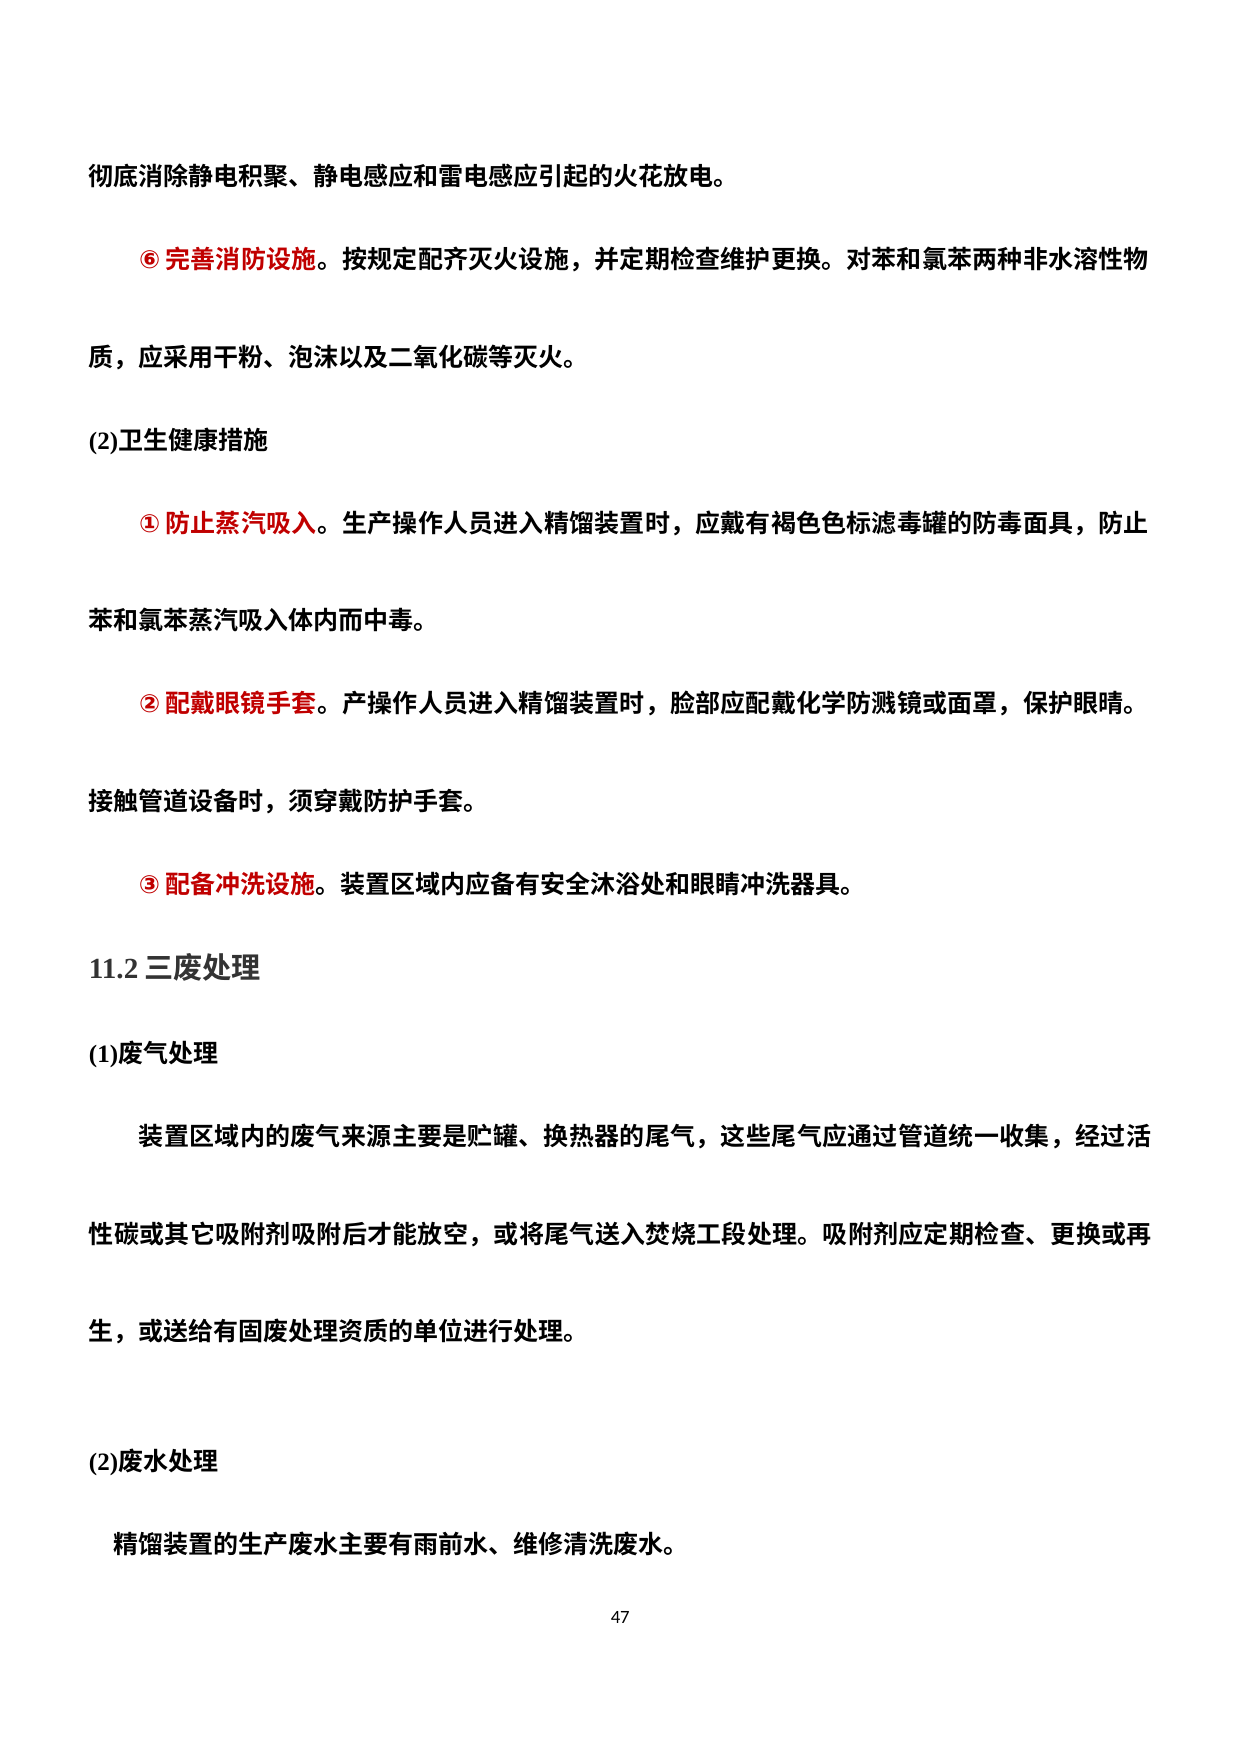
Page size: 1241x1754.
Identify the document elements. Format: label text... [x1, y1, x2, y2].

text ②配戴眼镜手套。产操作人员进入精馏装置时，脸部应配戴化学防溅镜或面罩，保护眼晴。接触管道设备时，须穿戴防护手套。 [89, 669, 1152, 832]
text 精馏装置的生产废水主要有雨前水、维修清洗废水。 [89, 1511, 1152, 1576]
text (2)废水处理 [89, 1427, 1152, 1492]
text ⑥完善消防设施。按规定配齐灭火设施，并定期检查维护更换。对苯和氯苯两种非水溶性物质，应采用干粉、泡沫以及二氧化碳等灭火。 [89, 225, 1152, 388]
text (1)废气处理 [89, 1019, 1152, 1084]
text (2)卫生健康措施 [89, 406, 1152, 471]
text 11.2三废处理 [89, 933, 1152, 998]
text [89, 142, 1152, 207]
text ①防止蒸汽吸入。生产操作人员进入精馏装置时，应戴有褐色色标滤毒罐的防毒面具，防止苯和氯苯蒸汽吸入体内而中毒。 [89, 489, 1152, 651]
text ③配备冲洗设施。装置区域内应备有安全沐浴处和眼睛冲洗器具。 [89, 850, 1152, 915]
text 装置区域内的废气来源主要是贮罐、换热器的尾气，这些尾气应通过管道统一收集，经过活性碳或其它吸附剂吸附后才能放空，或将尾气送入焚烧工段处理。吸附剂应定期检查、更换或再生，或送给有固废处理资质的单位进行处理。 [89, 1102, 1152, 1362]
